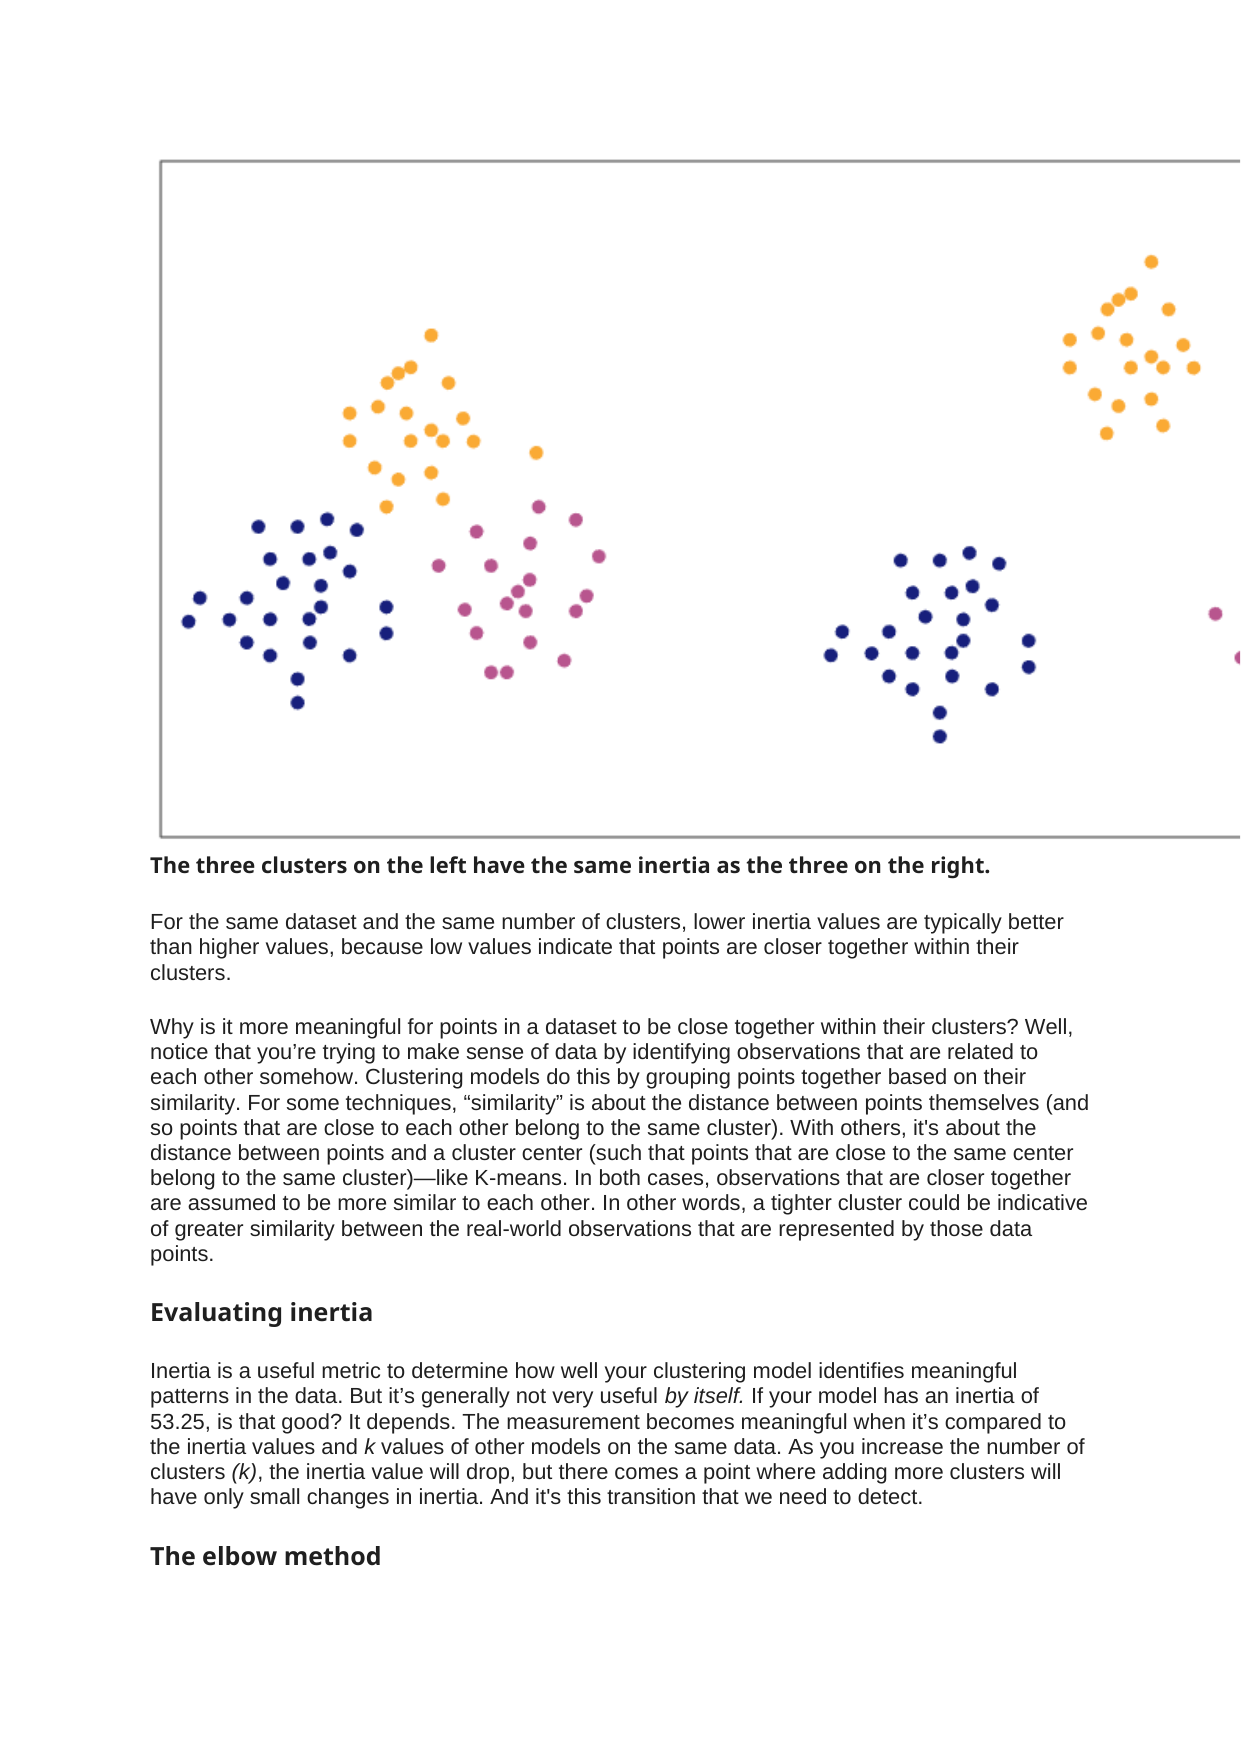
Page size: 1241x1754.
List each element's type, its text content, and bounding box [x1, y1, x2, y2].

text Evaluating inertia [150, 1295, 1090, 1329]
text For the same dataset and the same number of clusters, lower inertia values are typically better than higher values, because low values indicate that points are closer together within their clusters. [150, 909, 1090, 984]
text The elbow method [150, 1539, 1090, 1573]
picture [150, 150, 1241, 850]
text The three clusters on the left have the same inertia as the three on the right. [150, 850, 1090, 880]
text Inertia is a useful metric to determine how well your clustering model identifies meaningful patterns in the data. But it’s generally not very useful by itself. If your model has an inertia of 53.25, is that good? It depends. The measurement becomes meaningful when it’s compared to the inertia values and k values of other models on the same data. As you increase the number of clusters (k), the inertia value will drop, but there comes a point where adding more clusters will have only small changes in inertia. And it's this transition that we need to detect. [150, 1358, 1090, 1509]
text Why is it more meaningful for points in a dataset to be close together within their clusters? Well, notice that you’re trying to make sense of data by identifying observations that are related to each other somehow. Clustering models do this by grouping points together based on their similarity. For some techniques, “similarity” is about the distance between points themselves (and so points that are close to each other belong to the same cluster). With others, it's about the distance between points and a cluster center (such that points that are close to the same center belong to the same cluster)—like K-means. In both cases, observations that are closer together are assumed to be more similar to each other. In other words, a tighter cluster could be indicative of greater similarity between the real-world observations that are represented by those data points. [150, 1014, 1090, 1266]
